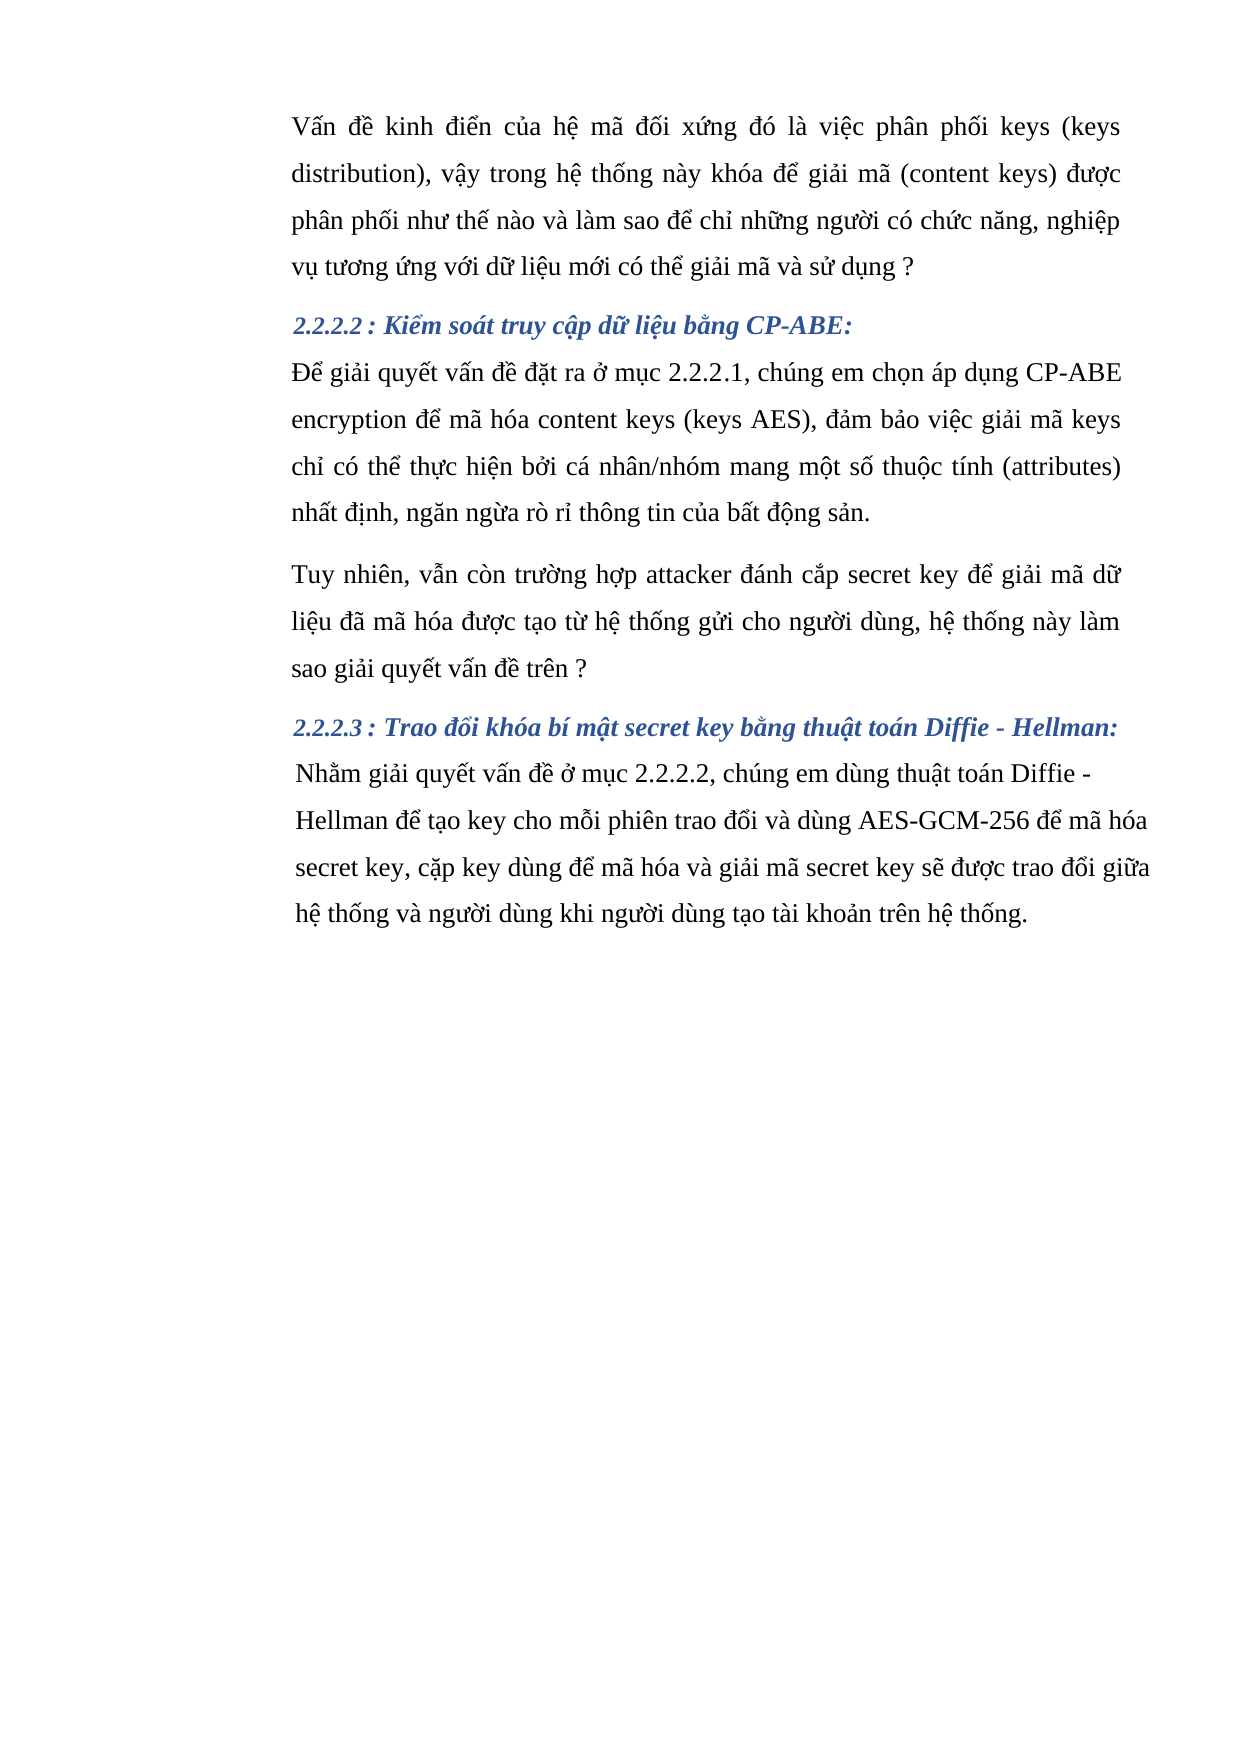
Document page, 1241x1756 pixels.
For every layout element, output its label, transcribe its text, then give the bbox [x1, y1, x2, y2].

text Để giải quyết vấn đề đặt ra ở mục 2.2.2.1, chúng em chọn áp dụng CP-ABE encryption để mã hóa content keys (keys AES), đảm bảo việc giải mã keys chỉ có thể thực hiện bởi cá nhân/nhóm mang một số thuộc tính (attributes) nhất định, ngăn ngừa rò rỉ thông tin của bất động sản. [291, 356, 1122, 527]
text Vấn đề kinh điển của hệ mã đối xứng đó là việc phân phối keys (keys distribution), vậy trong hệ thống này khóa để giải mã (content keys) được phân phối như thế nào và làm sao để chỉ những người có chức năng, nghiệp vụ tương ứng với dữ liệu mới có thể giải mã và sử dụng ? [291, 110, 1122, 282]
text Tuy nhiên, vẫn còn trường hợp attacker đánh cắp secret key để giải mã dữ liệu đã mã hóa được tạo từ hệ thống gửi cho người dùng, hệ thống này làm sao giải quyết vấn đề trên ? [291, 558, 1122, 683]
subtitle : Trao đổi khóa bí mật secret key bằng thuật toán Diffie - Hellman: [293, 711, 1171, 742]
text Nhằm giải quyết vấn đề ở mục 2.2.2.2, chúng em dùng thuật toán Diffie - Hellman để tạo key cho mỗi phiên trao đổi và dùng AES-GCM-256 để mã hóa secret key, cặp key dùng để mã hóa và giải mã secret key sẽ được trao đổi giữa hệ thống và người dùng khi người dùng tạo tài khoản trên hệ thống. [295, 758, 1171, 929]
subtitle : Kiểm soát truy cập dữ liệu bằng CP-ABE: [293, 309, 1171, 341]
